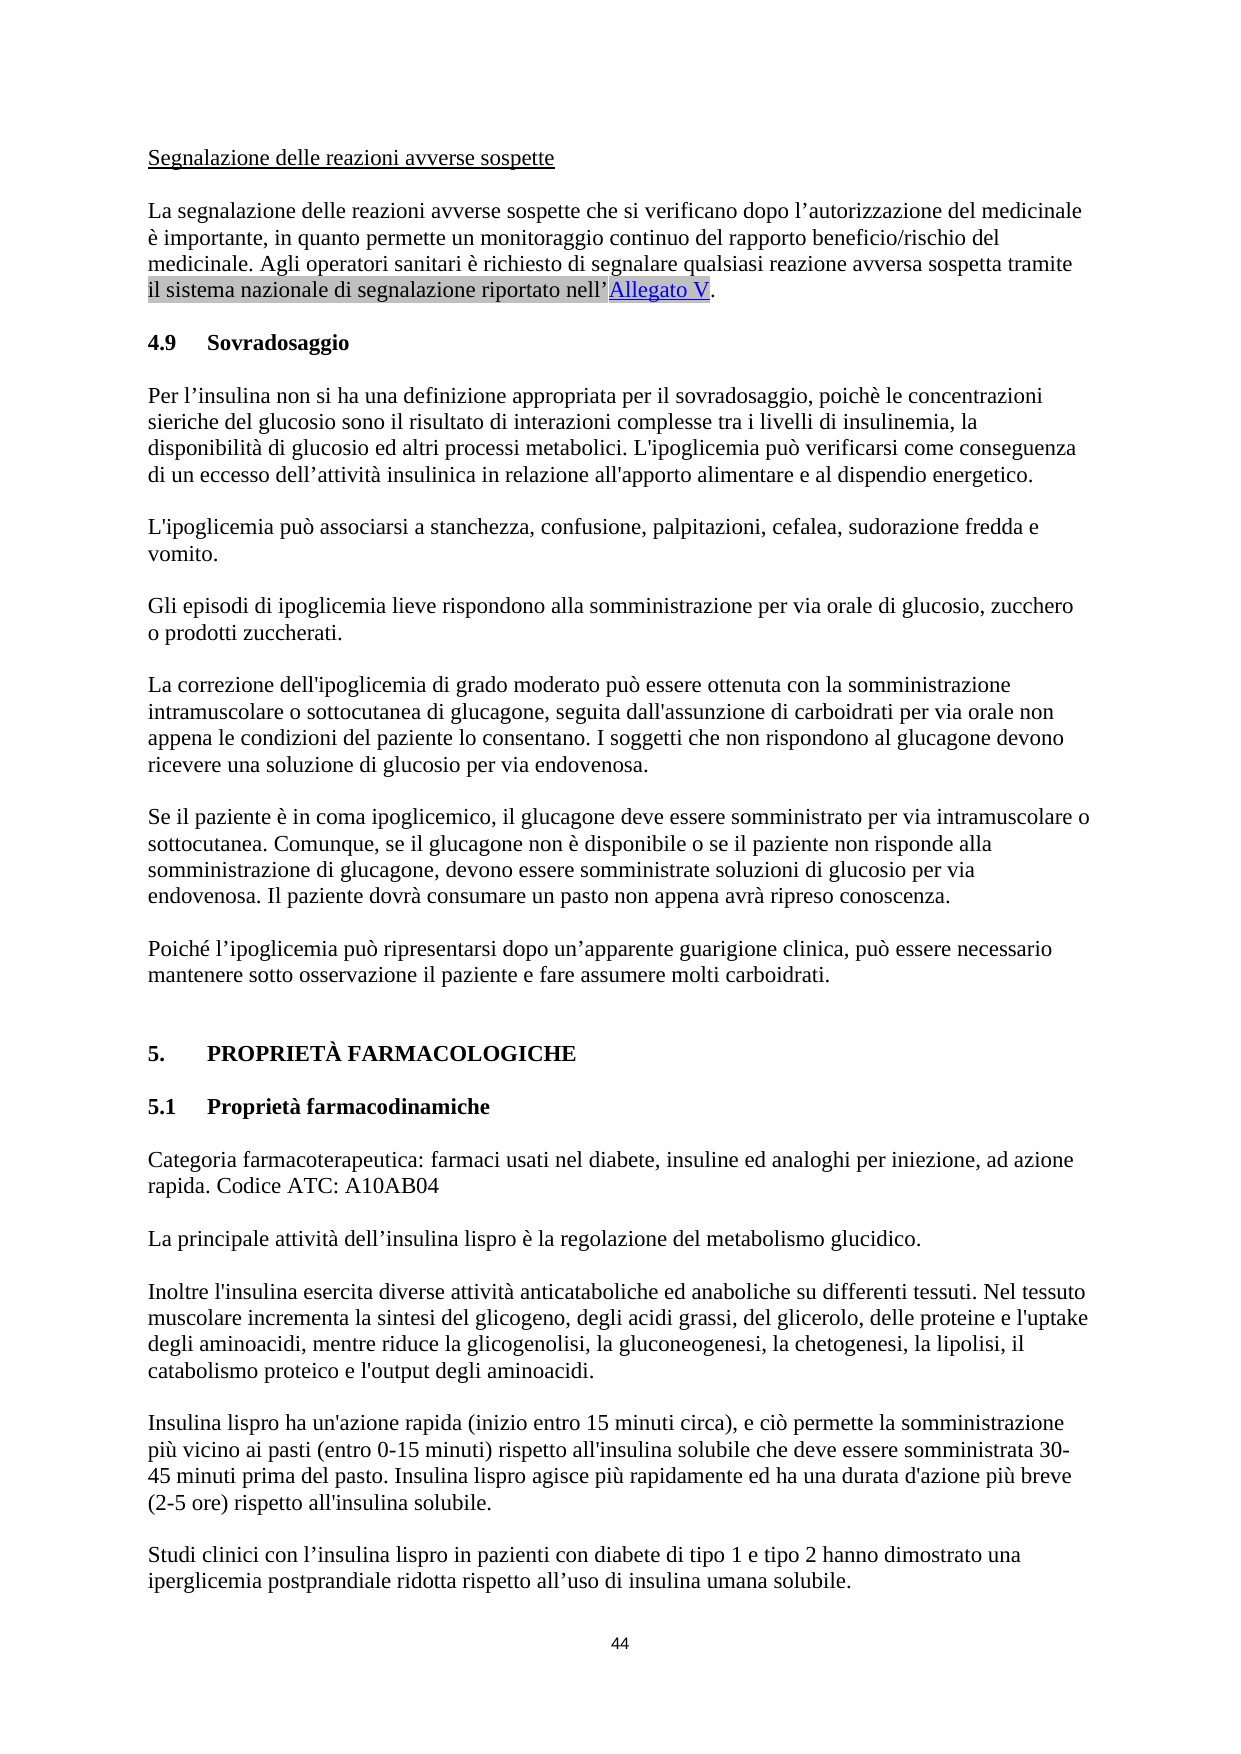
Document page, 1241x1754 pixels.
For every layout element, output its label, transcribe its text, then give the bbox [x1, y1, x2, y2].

text Gli episodi di ipoglicemia lieve rispondono alla somministrazione per via orale di glucosio, zucchero o prodotti zuccherati. [148, 592, 1091, 645]
text Poiché l’ipoglicemia può ripresentarsi dopo un’apparente guarigione clinica, può essere necessario mantenere sotto osservazione il paziente e fare assumere molti carboidrati. [148, 935, 1091, 988]
text Inoltre l'insulina esercita diverse attività anticataboliche ed anaboliche su differenti tessuti. Nel tessuto muscolare incrementa la sintesi del glicogeno, degli acidi grassi, del glicerolo, delle proteine e l'uptake degli aminoacidi, mentre riduce la glicogenolisi, la gluconeogenesi, la chetogenesi, la lipolisi, il catabolismo proteico e l'output degli aminoacidi. [148, 1278, 1091, 1383]
text Insulina lispro ha un'azione rapida (inizio entro 15 minuti circa), e ciò permette la somministrazione più vicino ai pasti (entro 0-15 minuti) rispetto all'insulina solubile che deve essere somministrata 30-45 minuti prima del pasto. Insulina lispro agisce più rapidamente ed ha una durata d'azione più breve (2-5 ore) rispetto all'insulina solubile. [148, 1409, 1091, 1515]
text Segnalazione delle reazioni avverse sospette [148, 144, 1092, 171]
text Per l’insulina non si ha una definizione appropriata per il sovradosaggio, poichè le concentrazioni sieriche del glucosio sono il risultato di interazioni complesse tra i livelli di insulinemia, la disponibilità di glucosio ed altri processi metabolici. L'ipoglicemia può verificarsi come conseguenza di un eccesso dell’attività insulinica in relazione all'apporto alimentare e al dispendio energetico. [148, 382, 1091, 487]
text La principale attività dell’insulina lispro è la regolazione del metabolismo glucidico. [148, 1225, 1091, 1251]
text Se il paziente è in coma ipoglicemico, il glucagone deve essere somministrato per via intramuscolare o sottocutanea. Comunque, se il glucagone non è disponibile o se il paziente non risponde alla somministrazione di glucagone, devono essere somministrate soluzioni di glucosio per via endovenosa. Il paziente dovrà consumare un pasto non appena avrà ripreso conoscenza. [148, 803, 1091, 909]
text Studi clinici con l’insulina lispro in pazienti con diabete di tipo 1 e tipo 2 hanno dimostrato una iperglicemia postprandiale ridotta rispetto all’uso di insulina umana solubile. [148, 1541, 1092, 1594]
text Categoria farmacoterapeutica: farmaci usati nel diabete, insuline ed analoghi per iniezione, ad azione rapida. Codice ATC: A10AB04 [148, 1146, 1091, 1199]
text L'ipoglicemia può associarsi a stanchezza, confusione, palpitazioni, cefalea, sudorazione fredda e vomito. [148, 513, 1091, 566]
text 4.9 Sovradosaggio [148, 329, 1091, 355]
text 5.1 Proprietà farmacodinamiche [148, 1093, 1091, 1119]
text 5. PROPRIETÀ FARMACOLOGICHE [148, 1041, 1091, 1067]
text La correzione dell'ipoglicemia di grado moderato può essere ottenuta con la somministrazione intramuscolare o sottocutanea di glucagone, seguita dall'assunzione di carboidrati per via orale non appena le condizioni del paziente lo consentano. I soggetti che non rispondono al glucagone devono ricevere una soluzione di glucosio per via endovenosa. [148, 672, 1091, 777]
text La segnalazione delle reazioni avverse sospette che si verificano dopo l’autorizzazione del medicinale è importante, in quanto permette un monitoraggio continuo del rapporto beneficio/rischio del medicinale. Agli operatori sanitari è richiesto di segnalare qualsiasi reazione avversa sospetta tramite il sistema nazionale di segnalazione riportato nell’Allegato V. [148, 197, 1091, 303]
